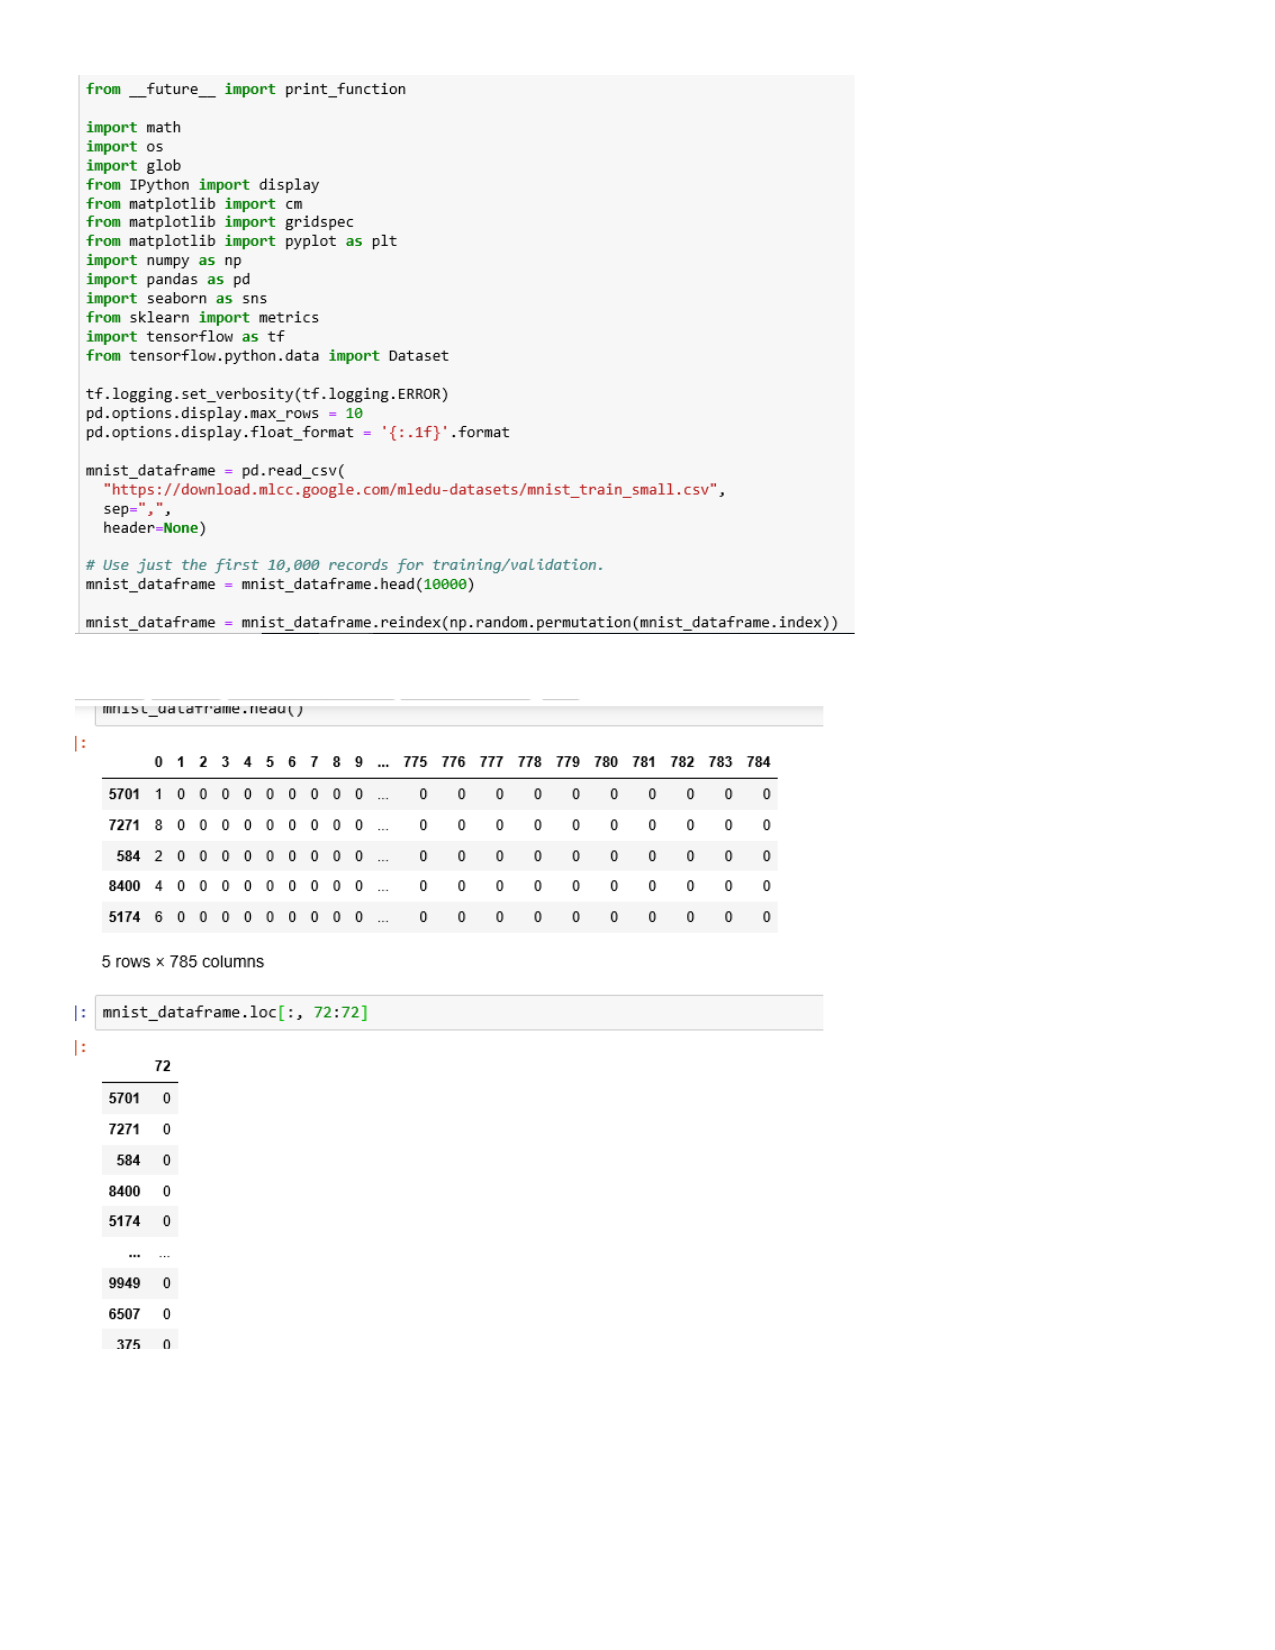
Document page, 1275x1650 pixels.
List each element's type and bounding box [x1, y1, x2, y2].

picture [75, 699, 824, 1349]
picture [75, 75, 855, 634]
